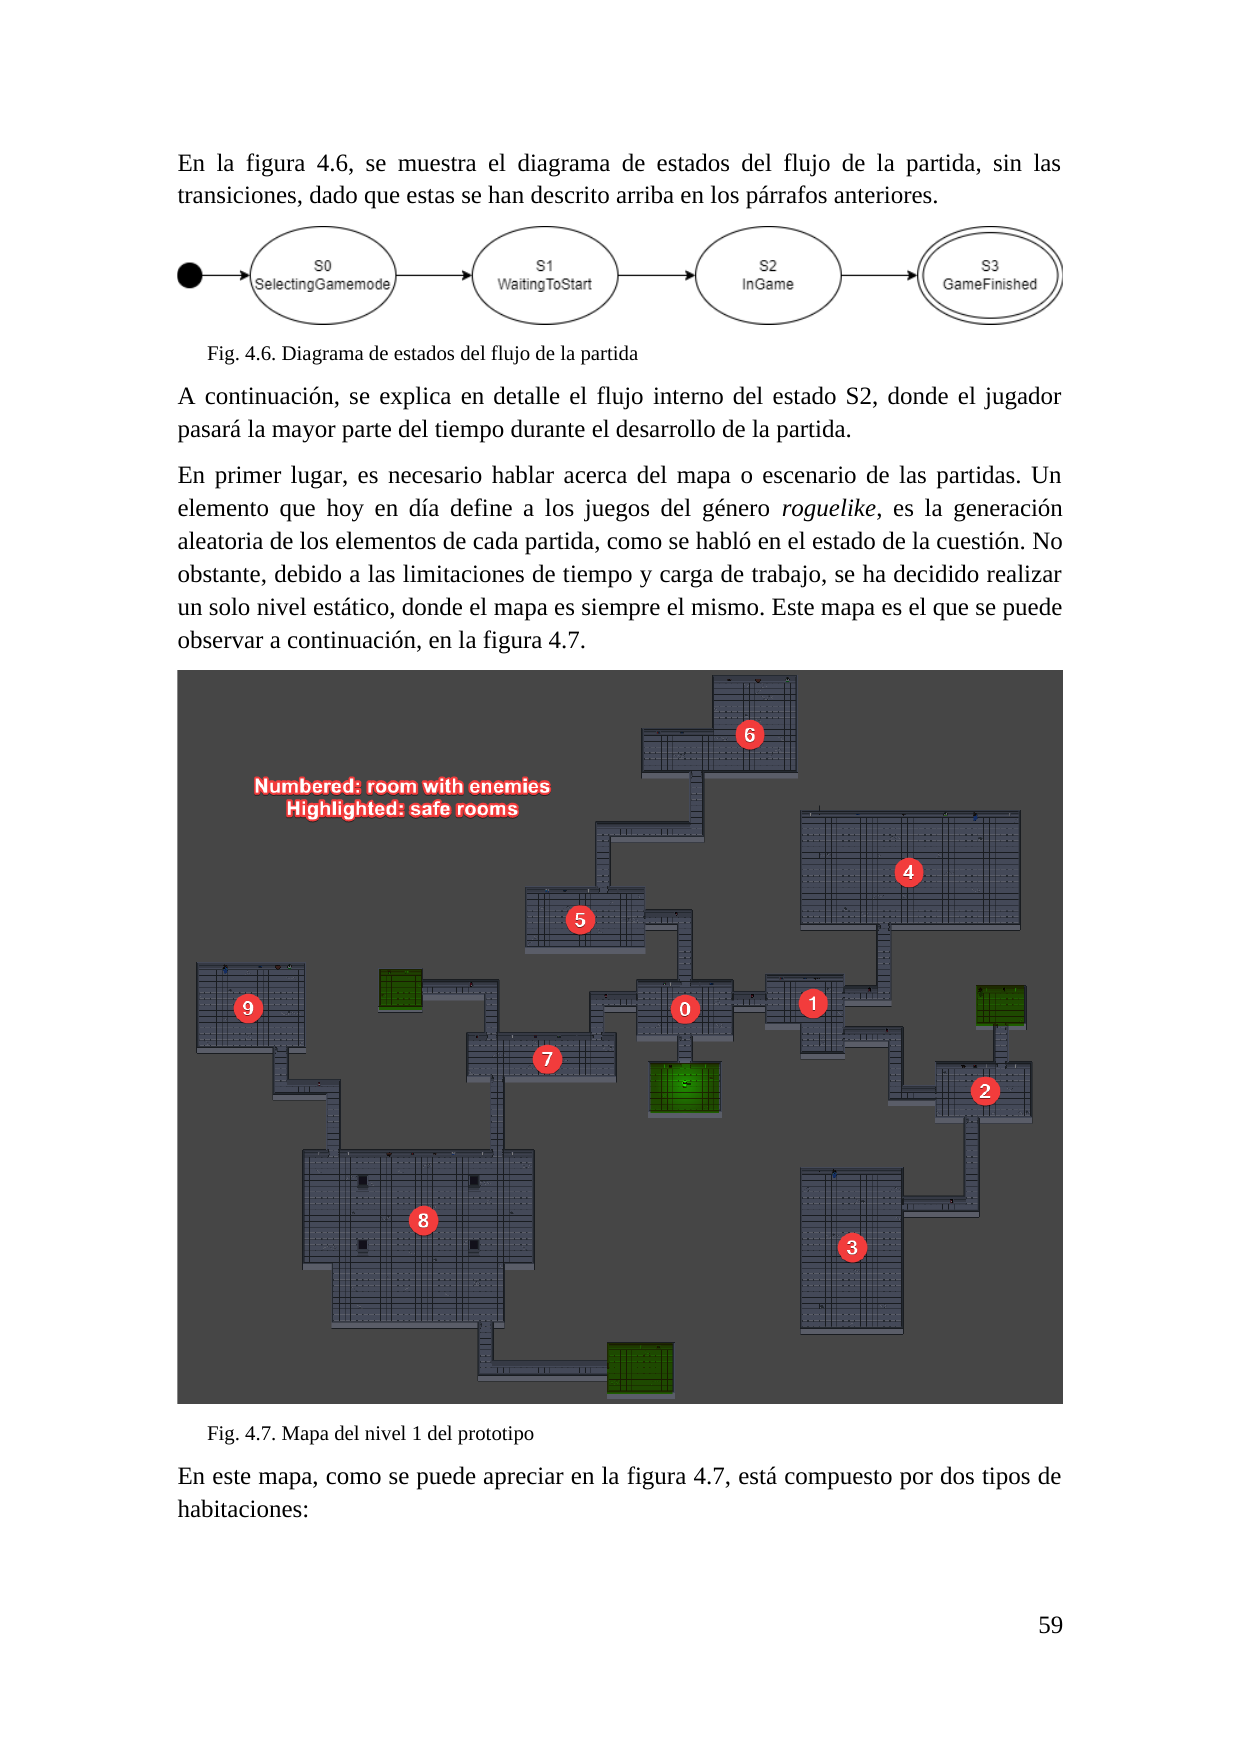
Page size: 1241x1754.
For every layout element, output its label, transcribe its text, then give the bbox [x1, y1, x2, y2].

picture [177, 670, 1063, 1404]
text En la figura 4.6, se muestra el diagrama de estados del flujo de la partida, sin las transiciones, dado que estas se han descrito arriba en los párrafos anteriores. [177, 148, 1063, 209]
text En primer lugar, es necesario hablar acerca del mapa o escenario de las partidas. Un elemento que hoy en día define a los juegos del género roguelike, es la generación aleatoria de los elementos de cada partida, como se habló en el estado de la cuestión. No obstante, debido a las limitaciones de tiempo y carga de trabajo, se ha decidido realizar un solo nivel estático, donde el mapa es siempre el mismo. Este mapa es el que se puede observar a continuación, en la figura 4.7. [177, 460, 1063, 653]
text Fig. 4.7. Mapa del nivel 1 del prototipo [177, 1421, 1063, 1445]
text A continuación, se explica en detalle el flujo interno del estado S2, donde el jugador pasará la mayor parte del tiempo durante el desarrollo de la partida. [177, 381, 1063, 443]
picture [177, 226, 1063, 325]
text En este mapa, como se puede apreciar en la figura 4.7, está compuesto por dos tipos de habitaciones: [177, 1461, 1063, 1522]
text Fig. 4.6. Diagrama de estados del flujo de la partida [177, 341, 1063, 365]
